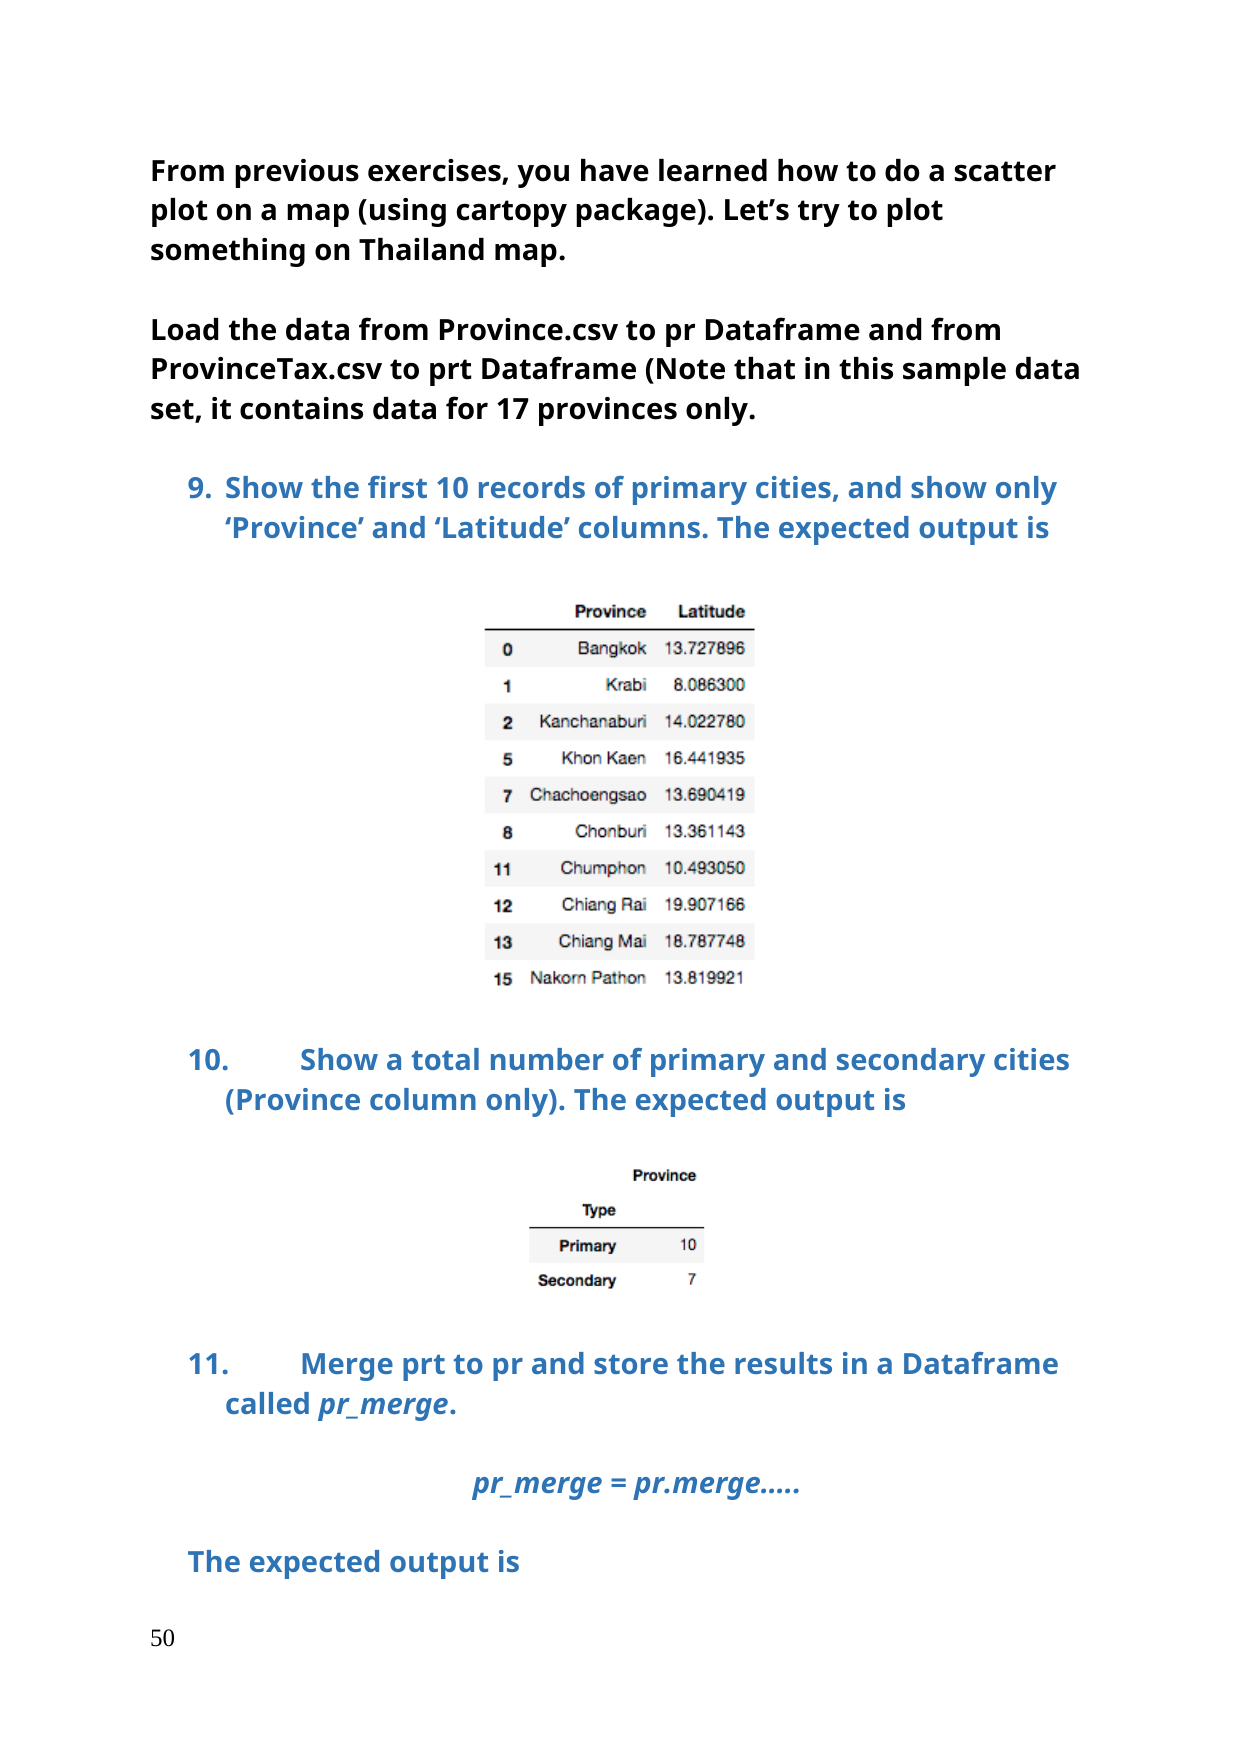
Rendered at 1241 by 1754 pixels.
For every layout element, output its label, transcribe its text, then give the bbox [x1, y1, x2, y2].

list The expected output is [187, 1542, 1090, 1581]
list Show a total number of primary and secondary cities (Province column only). The expected output is [187, 1039, 1090, 1118]
list Show the first 10 records of primary cities, and show only ‘Province’ and ‘Latitude’ columns. The expected output is [187, 467, 1090, 547]
text From previous exercises, you have learned how to do a scatter plot on a map (using cartopy package). Let’s try to plot something on Thailand map. [150, 150, 1090, 269]
list Merge prt to pr and store the results in a Dataframe called pr_merge. [187, 1343, 1090, 1423]
picture [474, 586, 766, 1000]
picture [523, 1158, 717, 1304]
text Load the data from Province.csv to pr Dataframe and from ProvinceTax.csv to prt Dataframe (Note that in this sample data set, it contains data for 17 provinces only. [150, 309, 1090, 428]
list pr_merge = pr.merge….. [187, 1462, 1090, 1502]
